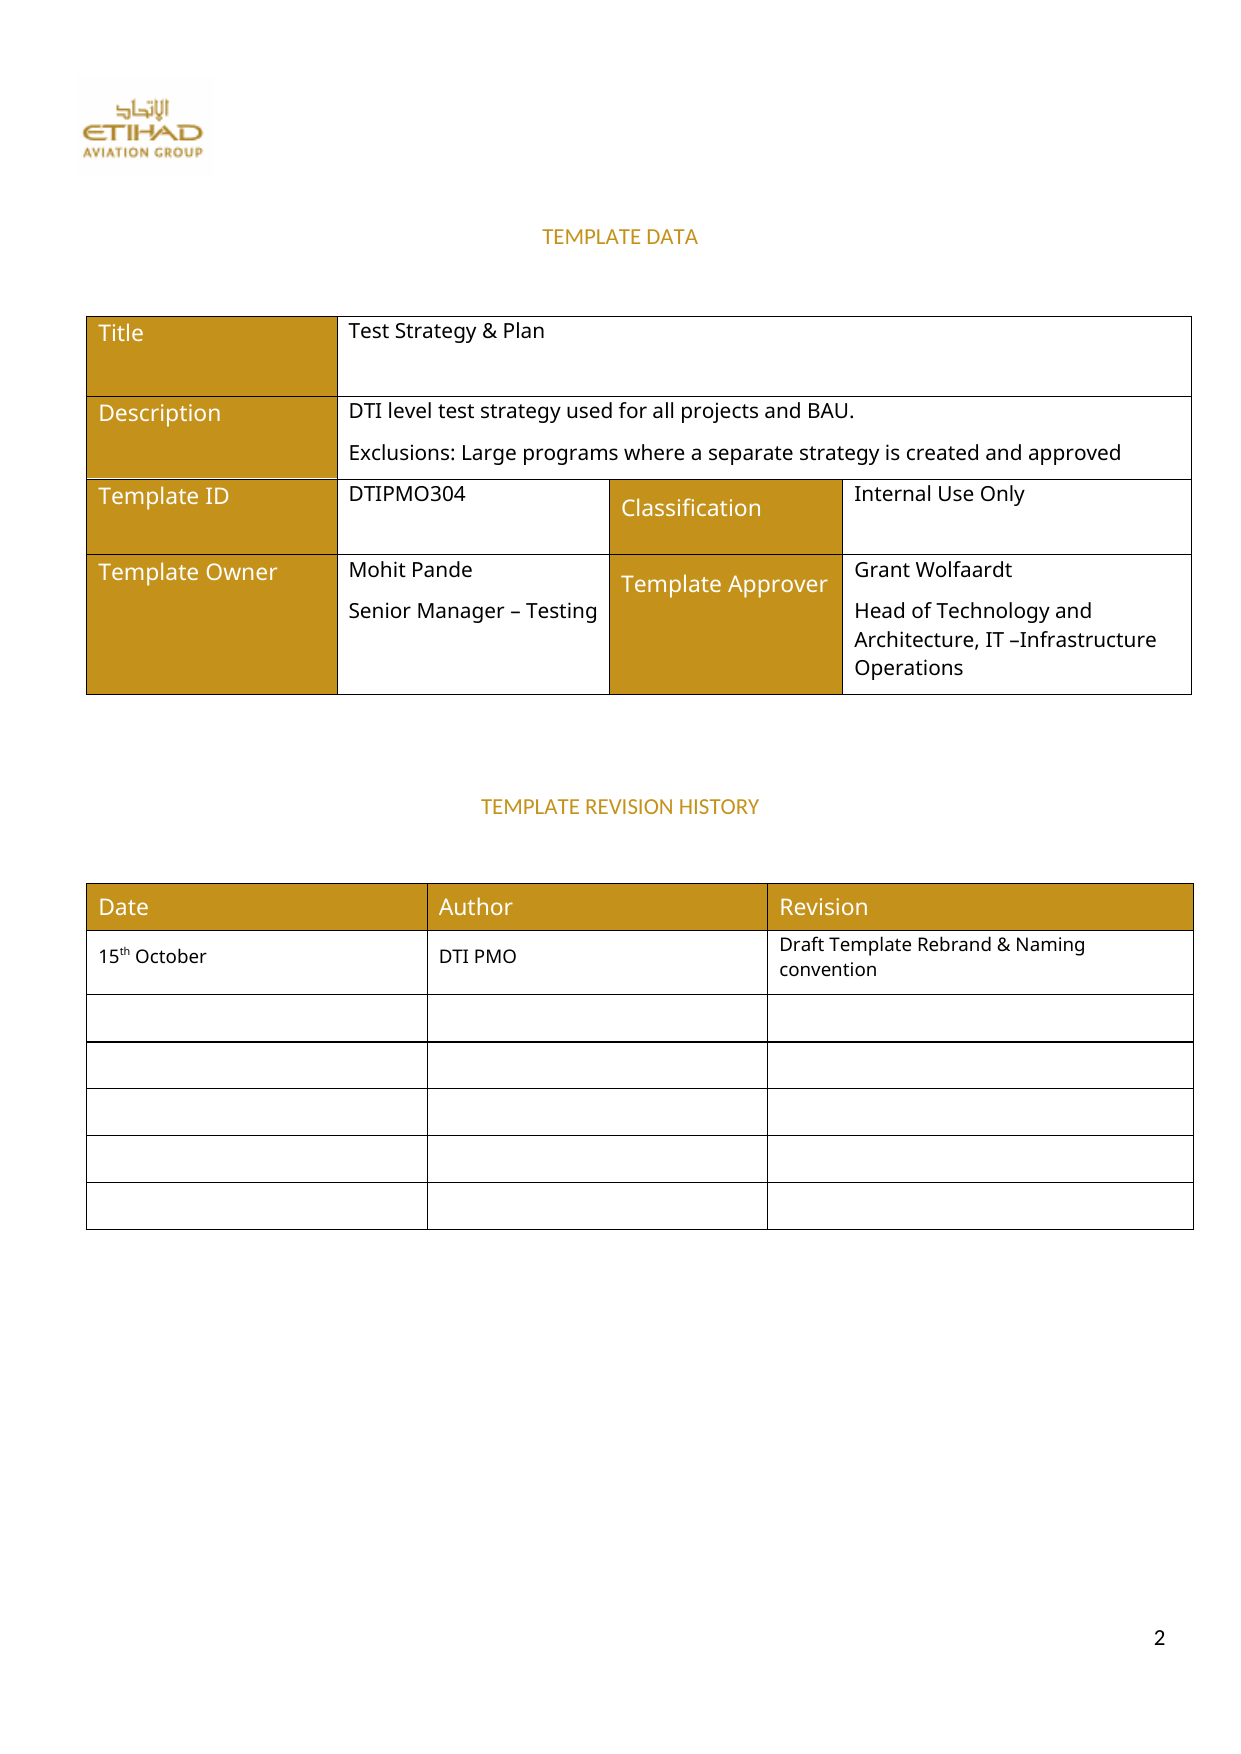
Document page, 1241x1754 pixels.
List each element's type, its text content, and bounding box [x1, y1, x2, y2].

table_cell [768, 1089, 1193, 1135]
table_cell [768, 995, 1193, 1041]
table_cell DTI level test strategy used for all projects and BAU. Exclusions: Large programs where a separate strategy is created and approved [338, 397, 1191, 478]
table_header Test Strategy & Plan [338, 317, 1191, 396]
table_cell Description [87, 397, 337, 478]
table_cell [428, 1043, 767, 1088]
table_cell [87, 995, 427, 1041]
table_cell [87, 1089, 427, 1135]
table_cell Internal Use Only [843, 480, 1191, 554]
table_header Author [428, 884, 767, 930]
table_cell [768, 1183, 1193, 1229]
table_cell Classification [610, 480, 842, 554]
table_cell 15th October [87, 931, 427, 994]
table_cell Template Owner [87, 555, 337, 694]
table_header Revision [768, 884, 1193, 930]
text Template Revision History [75, 792, 1165, 820]
table_cell Grant Wolfaardt Head of Technology and Architecture, IT –Infrastructure Operations [843, 555, 1191, 694]
table_cell DTI PMO [428, 931, 767, 994]
table_header Title [87, 317, 337, 396]
table_cell [768, 1136, 1193, 1182]
table_cell [87, 1183, 427, 1229]
table_cell [87, 1136, 427, 1182]
table_cell Template Approver [610, 555, 842, 694]
table_cell Draft Template Rebrand & Naming convention [768, 931, 1193, 994]
table_cell [768, 1043, 1193, 1088]
picture [75, 75, 214, 176]
table_cell [87, 1043, 427, 1088]
text Template Data [75, 222, 1165, 250]
table_cell [428, 1089, 767, 1135]
table_cell DTIPMO304 [338, 480, 609, 554]
table_cell Template ID [87, 480, 337, 554]
table_cell [428, 1136, 767, 1182]
table_cell [428, 995, 767, 1041]
table_cell [428, 1183, 767, 1229]
table_header Date [87, 884, 427, 930]
table_cell Mohit Pande Senior Manager – Testing [338, 555, 609, 694]
